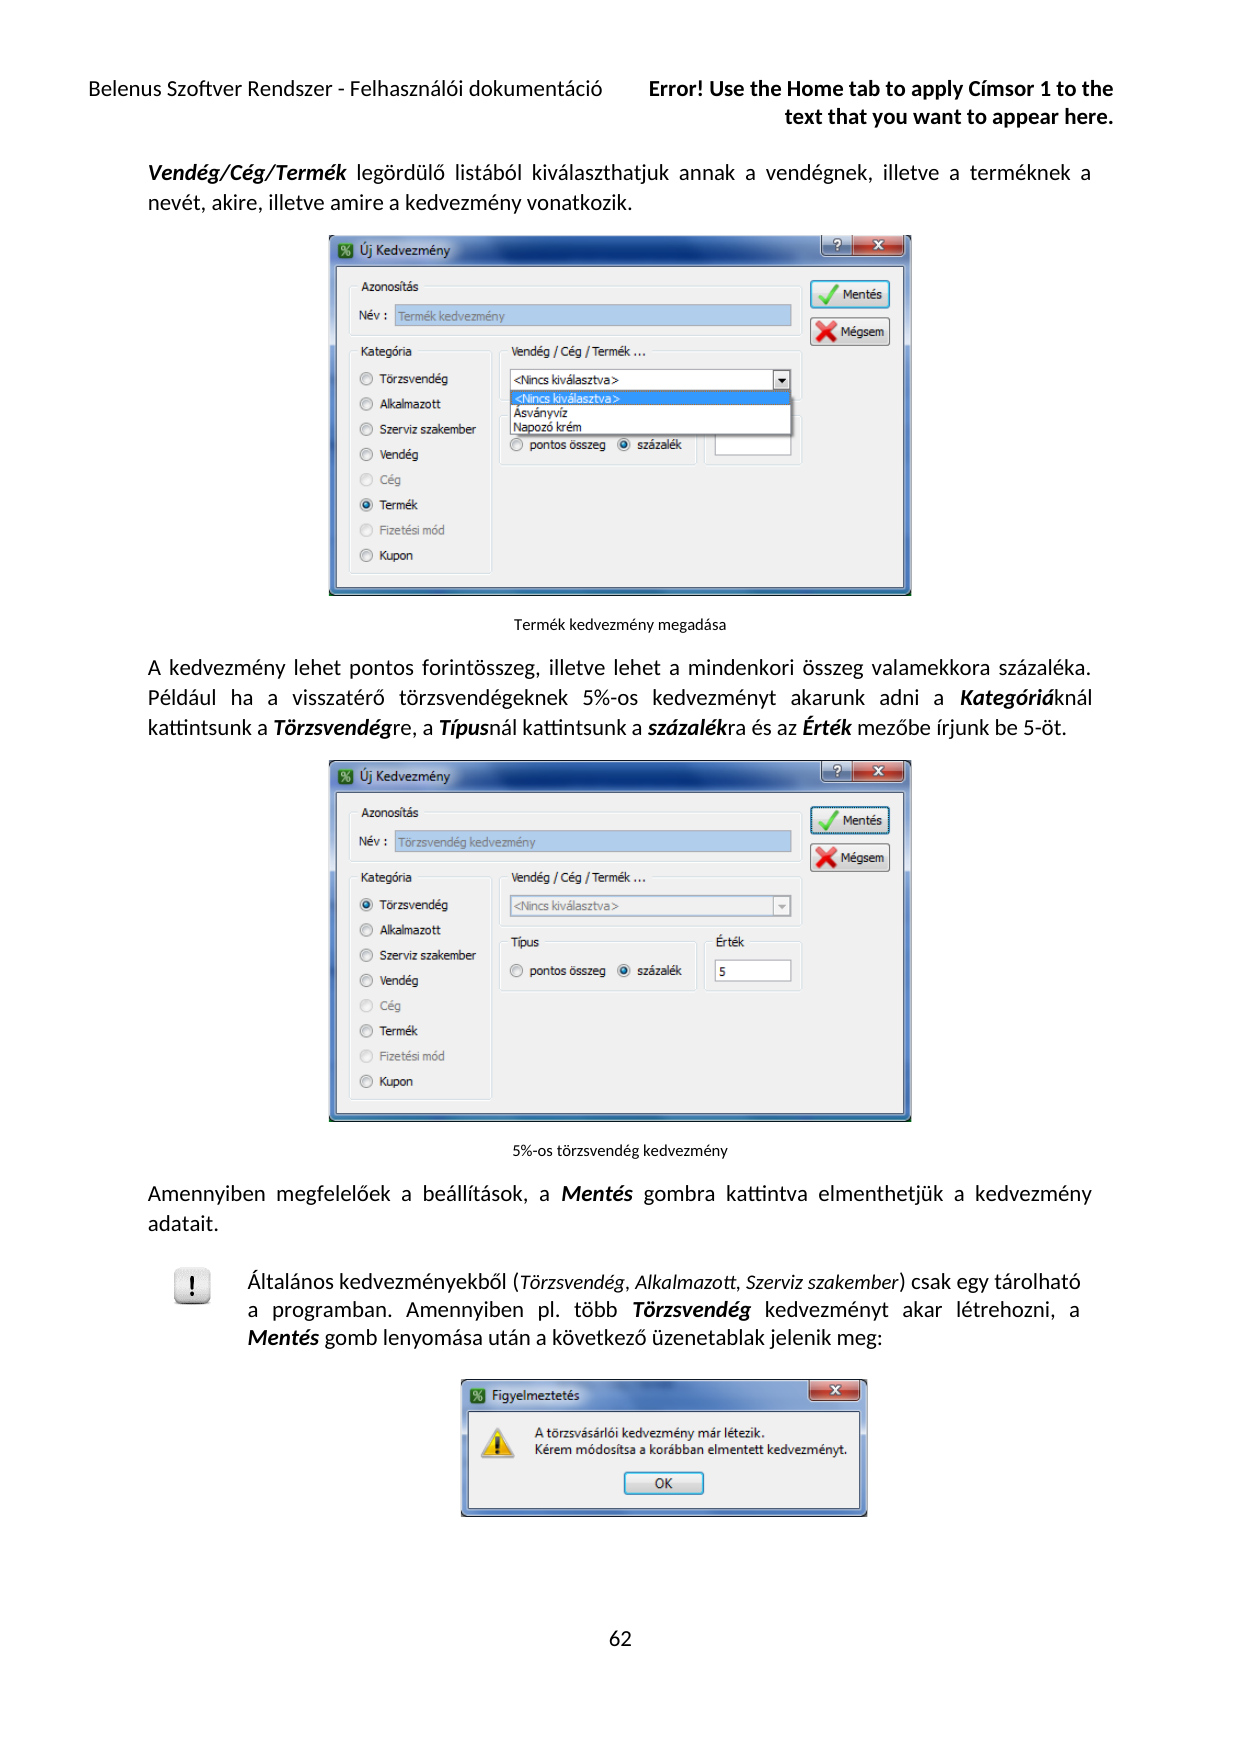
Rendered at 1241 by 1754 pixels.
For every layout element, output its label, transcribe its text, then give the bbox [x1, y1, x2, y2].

picture [328, 235, 912, 596]
text 5%-os törzsvendég kedvezmény [148, 1140, 1093, 1160]
text Amennyiben megfelelőek a beállítások, a Mentés gombra kattintva elmenthetjük a kedvezmény adatait. [148, 1179, 1093, 1237]
text A kedvezmény lehet pontos forintösszeg, illetve lehet a mindenkori összeg valamekkora százaléka. Például ha a visszatérő törzsvendégeknek 5%-os kedvezményt akarunk adni a Kategóriáknál kattintsunk a Törzsvendégre, a Típusnál kattintsunk a százalékra és az Érték mezőbe írjunk be 5-öt. [148, 653, 1093, 742]
picture [173, 1267, 211, 1305]
table_header Általános kedvezményekből (Törzsvendég, Alkalmazott, Szerviz szakember) csak egy tárolható a programban. Amennyiben pl. több Törzsvendég kedvezményt akar létrehozni, a Mentés gomb lenyomása után a következő üzenetablak jelenik meg: [236, 1256, 1092, 1528]
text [148, 158, 1093, 216]
text Termék kedvezmény megadása [148, 614, 1093, 635]
picture [460, 1379, 868, 1517]
table_header [148, 1256, 236, 1528]
picture [328, 760, 912, 1122]
